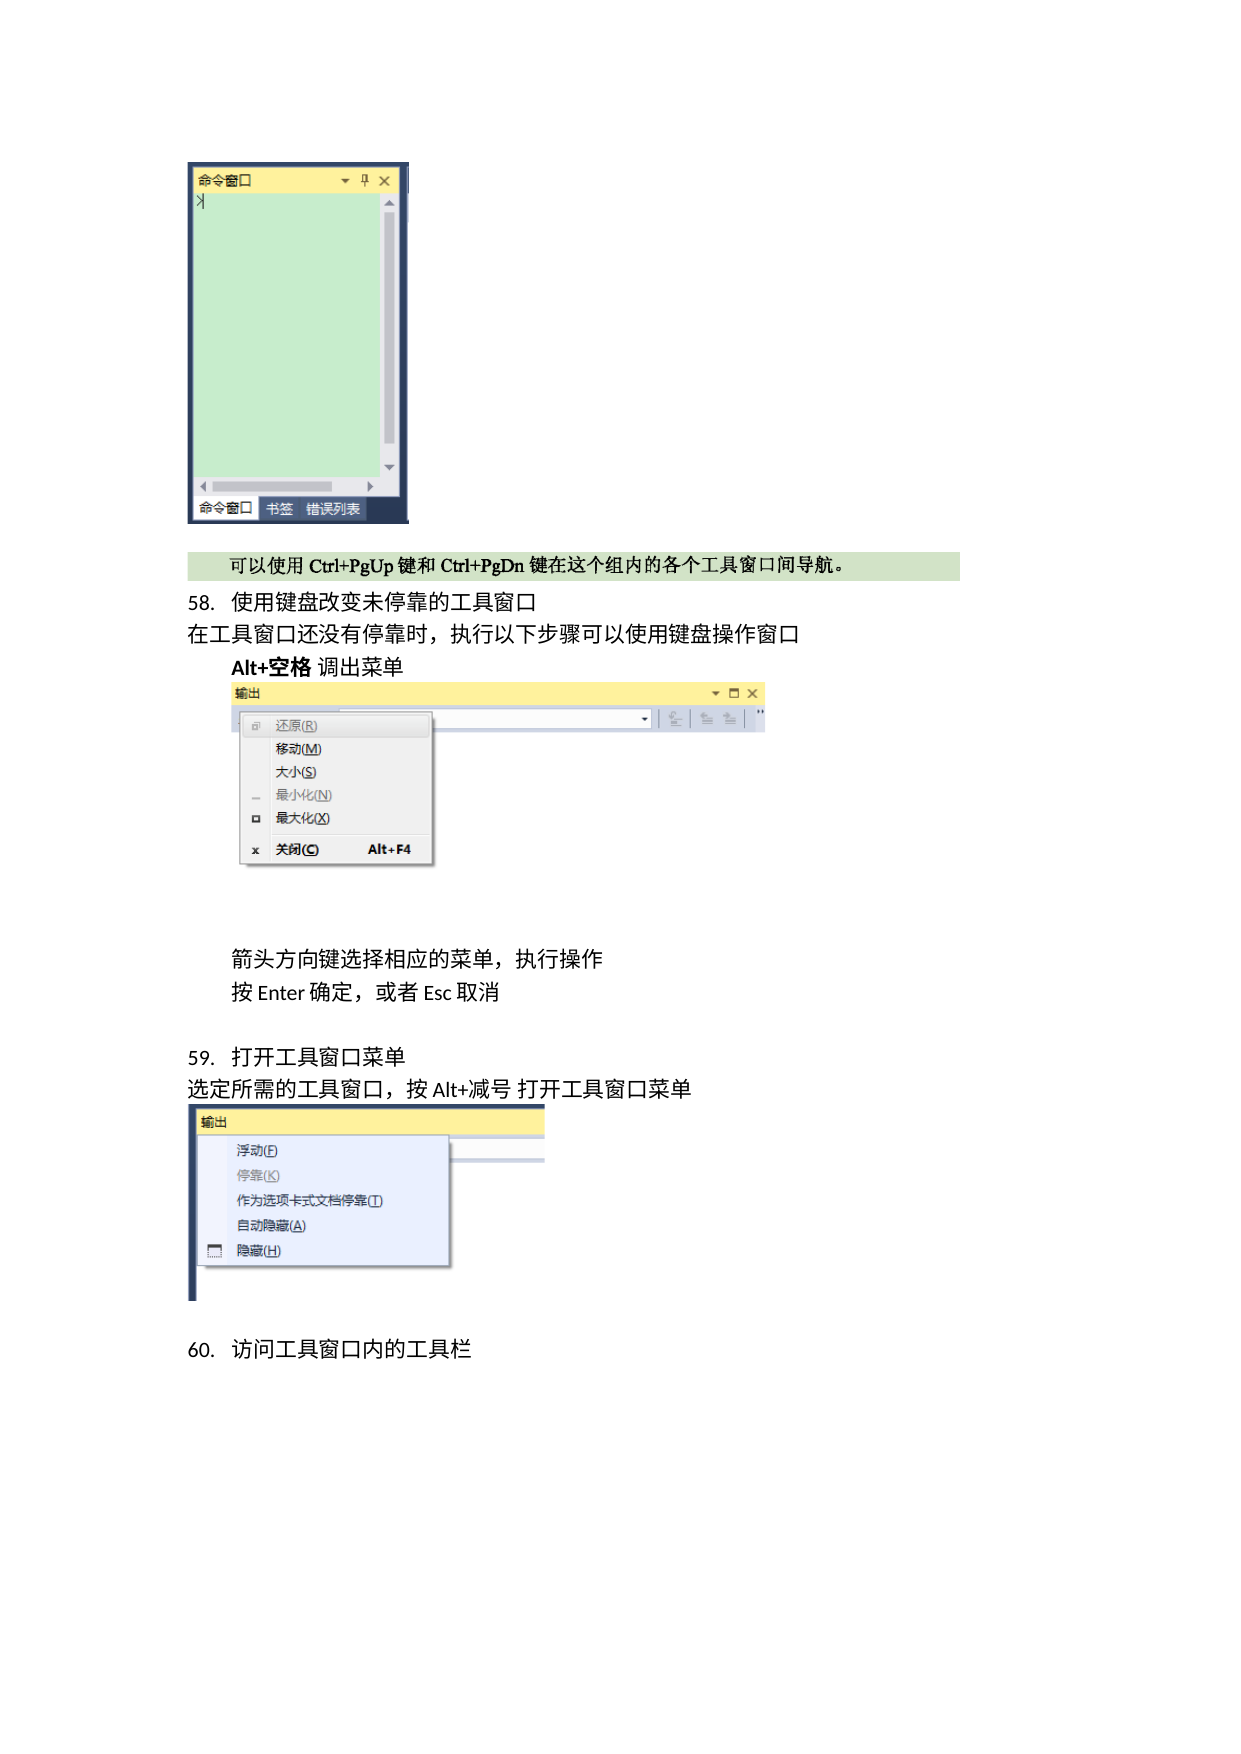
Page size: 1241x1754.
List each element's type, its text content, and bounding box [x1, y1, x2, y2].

picture [187, 162, 409, 524]
picture [187, 552, 960, 581]
text Alt+空格 调出菜单 [187, 649, 1053, 682]
list 使用键盘改变未停靠的工具窗口 [187, 584, 1053, 617]
text 按Enter确定，或者Esc取消 [187, 974, 1053, 1007]
picture [187, 1104, 545, 1301]
text 箭头方向键选择相应的菜单，执行操作 [187, 942, 1053, 974]
picture [231, 682, 766, 919]
list 打开工具窗口菜单 [187, 1039, 1053, 1072]
text 选定所需的工具窗口，按Alt+减号 打开工具窗口菜单 [187, 1072, 1053, 1104]
text 在工具窗口还没有停靠时，执行以下步骤可以使用键盘操作窗口 [187, 617, 1053, 649]
list 访问工具窗口内的工具栏 [187, 1332, 1053, 1364]
